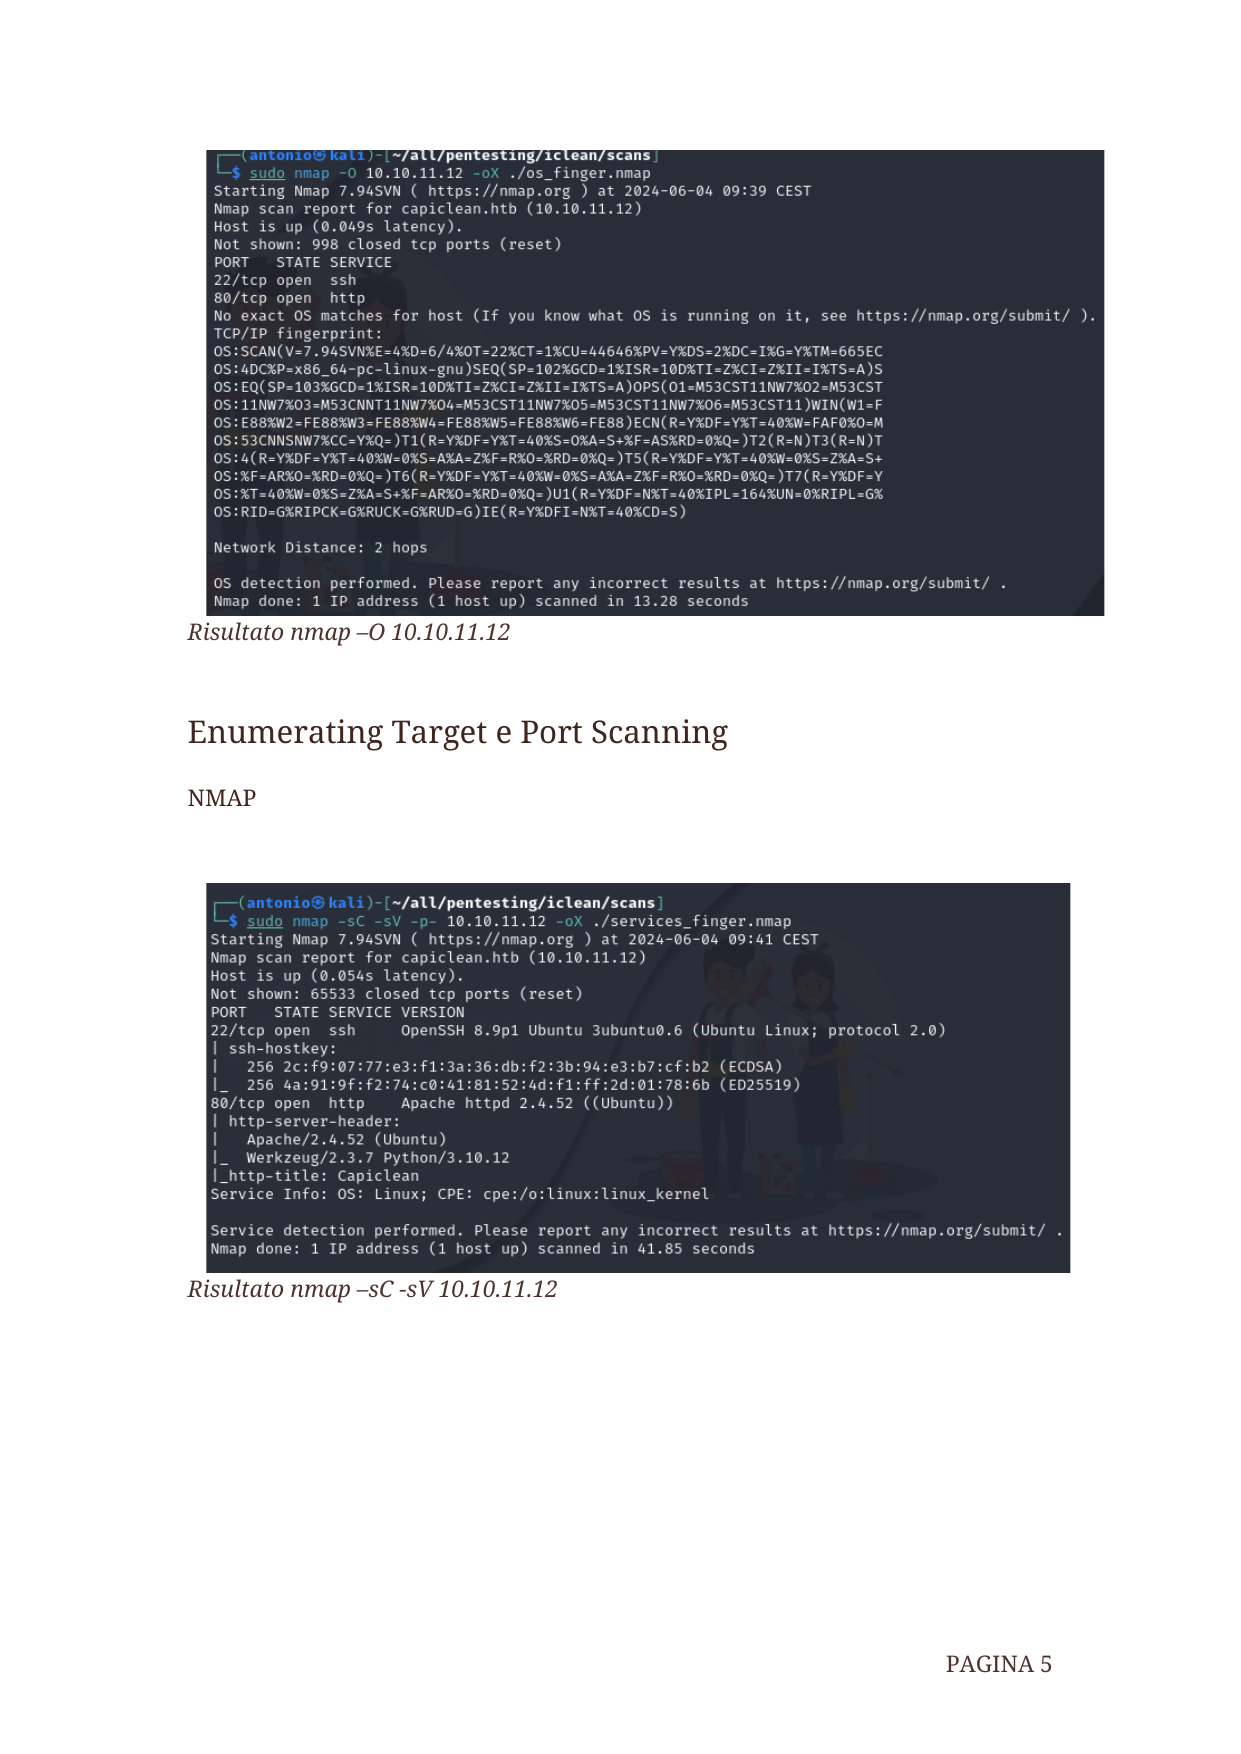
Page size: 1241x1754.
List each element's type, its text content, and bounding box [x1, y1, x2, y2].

text Risultato nmap –sC -sV 10.10.11.12 [187, 884, 1053, 1304]
subtitle nmap [187, 782, 1053, 813]
text Risultato nmap –O 10.10.11.12 [187, 150, 1053, 647]
subtitle Enumerating Target e Port Scanning [187, 710, 1053, 752]
